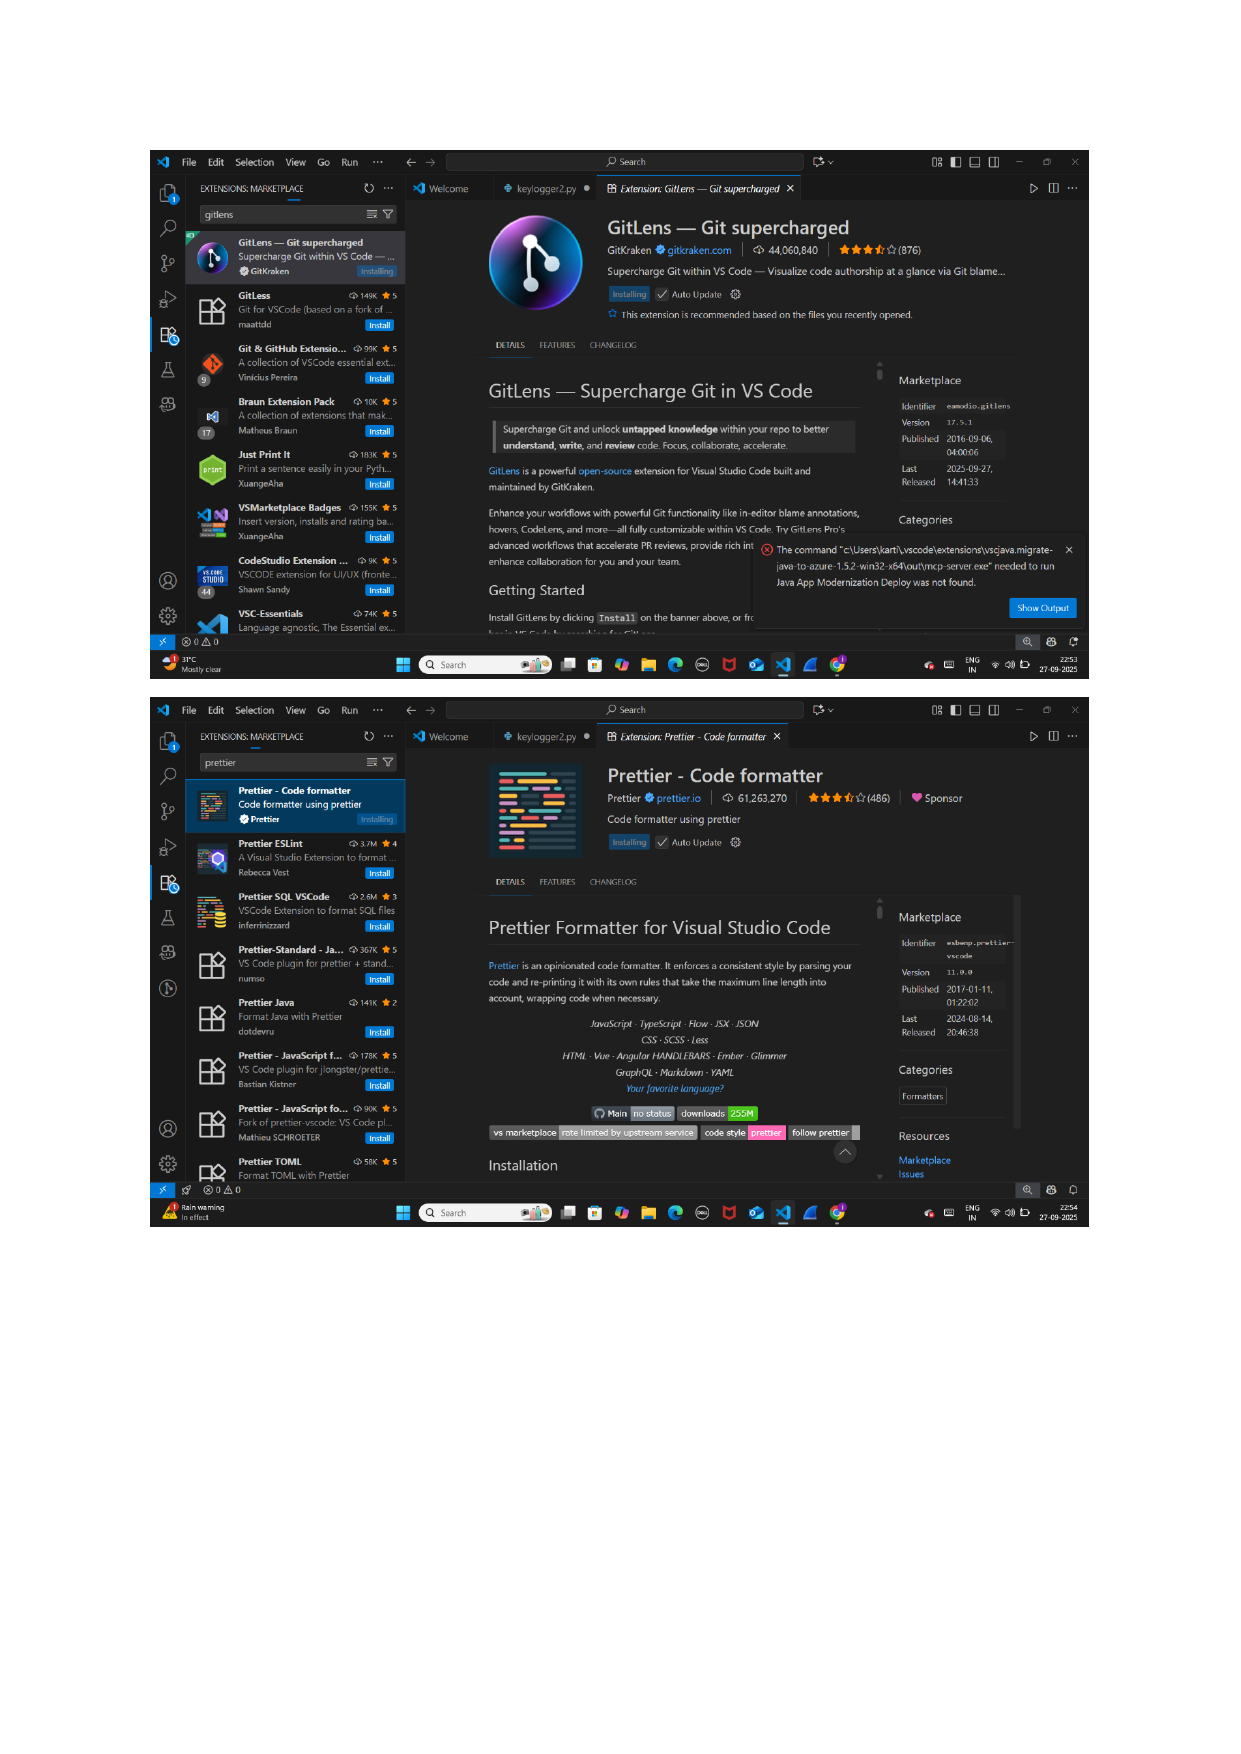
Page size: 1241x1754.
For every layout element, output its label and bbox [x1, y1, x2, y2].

picture [150, 150, 1089, 679]
picture [150, 697, 1089, 1227]
